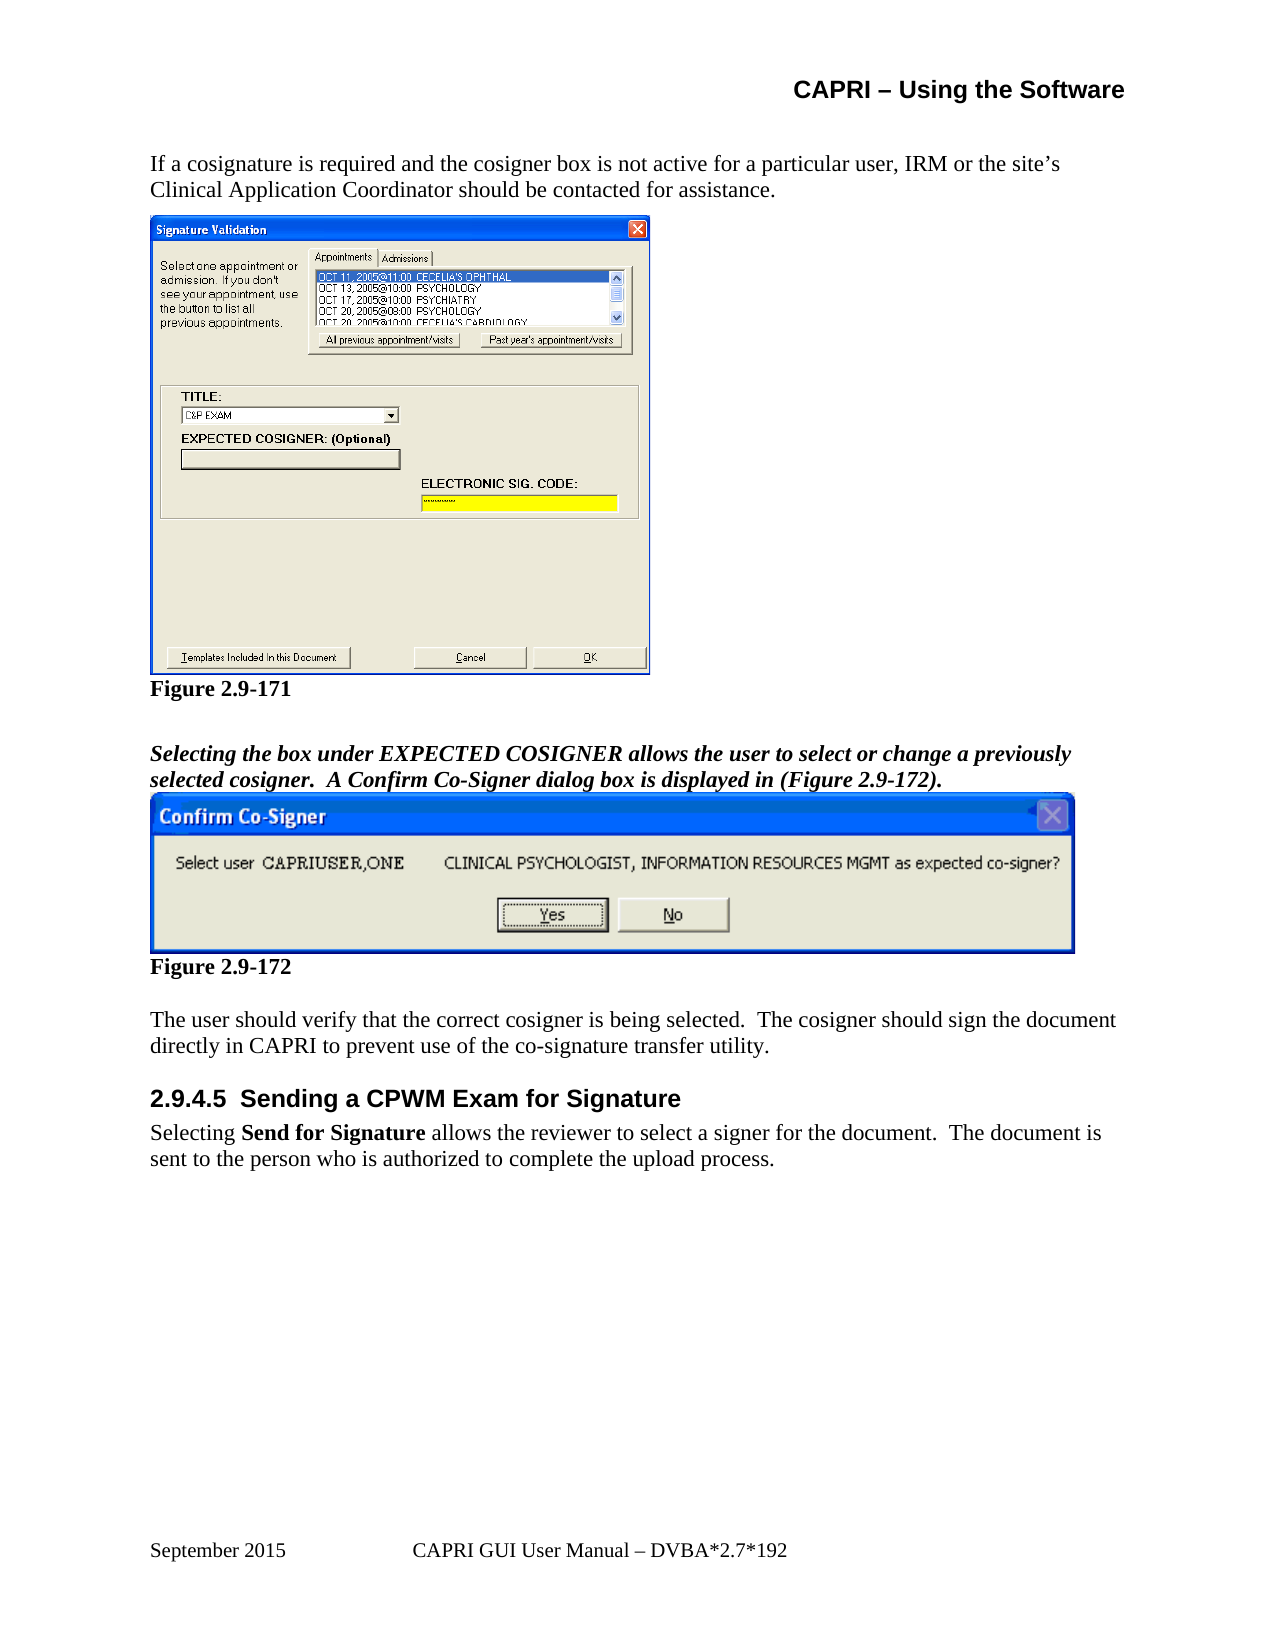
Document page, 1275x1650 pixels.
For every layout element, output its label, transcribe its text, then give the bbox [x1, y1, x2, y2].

text Selecting Send for Signature allows the reviewer to select a signer for the document. The document is sent to the person who is authorized to complete the upload process. [150, 1119, 1125, 1172]
text The user should verify that the correct cosigner is being selected. The cosigner should sign the document directly in CAPRI to prevent use of the co-signature transfer utility. [150, 1006, 1125, 1059]
picture [150, 792, 1075, 954]
picture [150, 215, 650, 675]
subtitle Sending a CPWM Exam for Signature [150, 1084, 1125, 1113]
text If a cosignature is required and the cosigner box is not active for a particular user, IRM or the site’s Clinical Application Coordinator should be contacted for assistance. [150, 150, 1125, 203]
